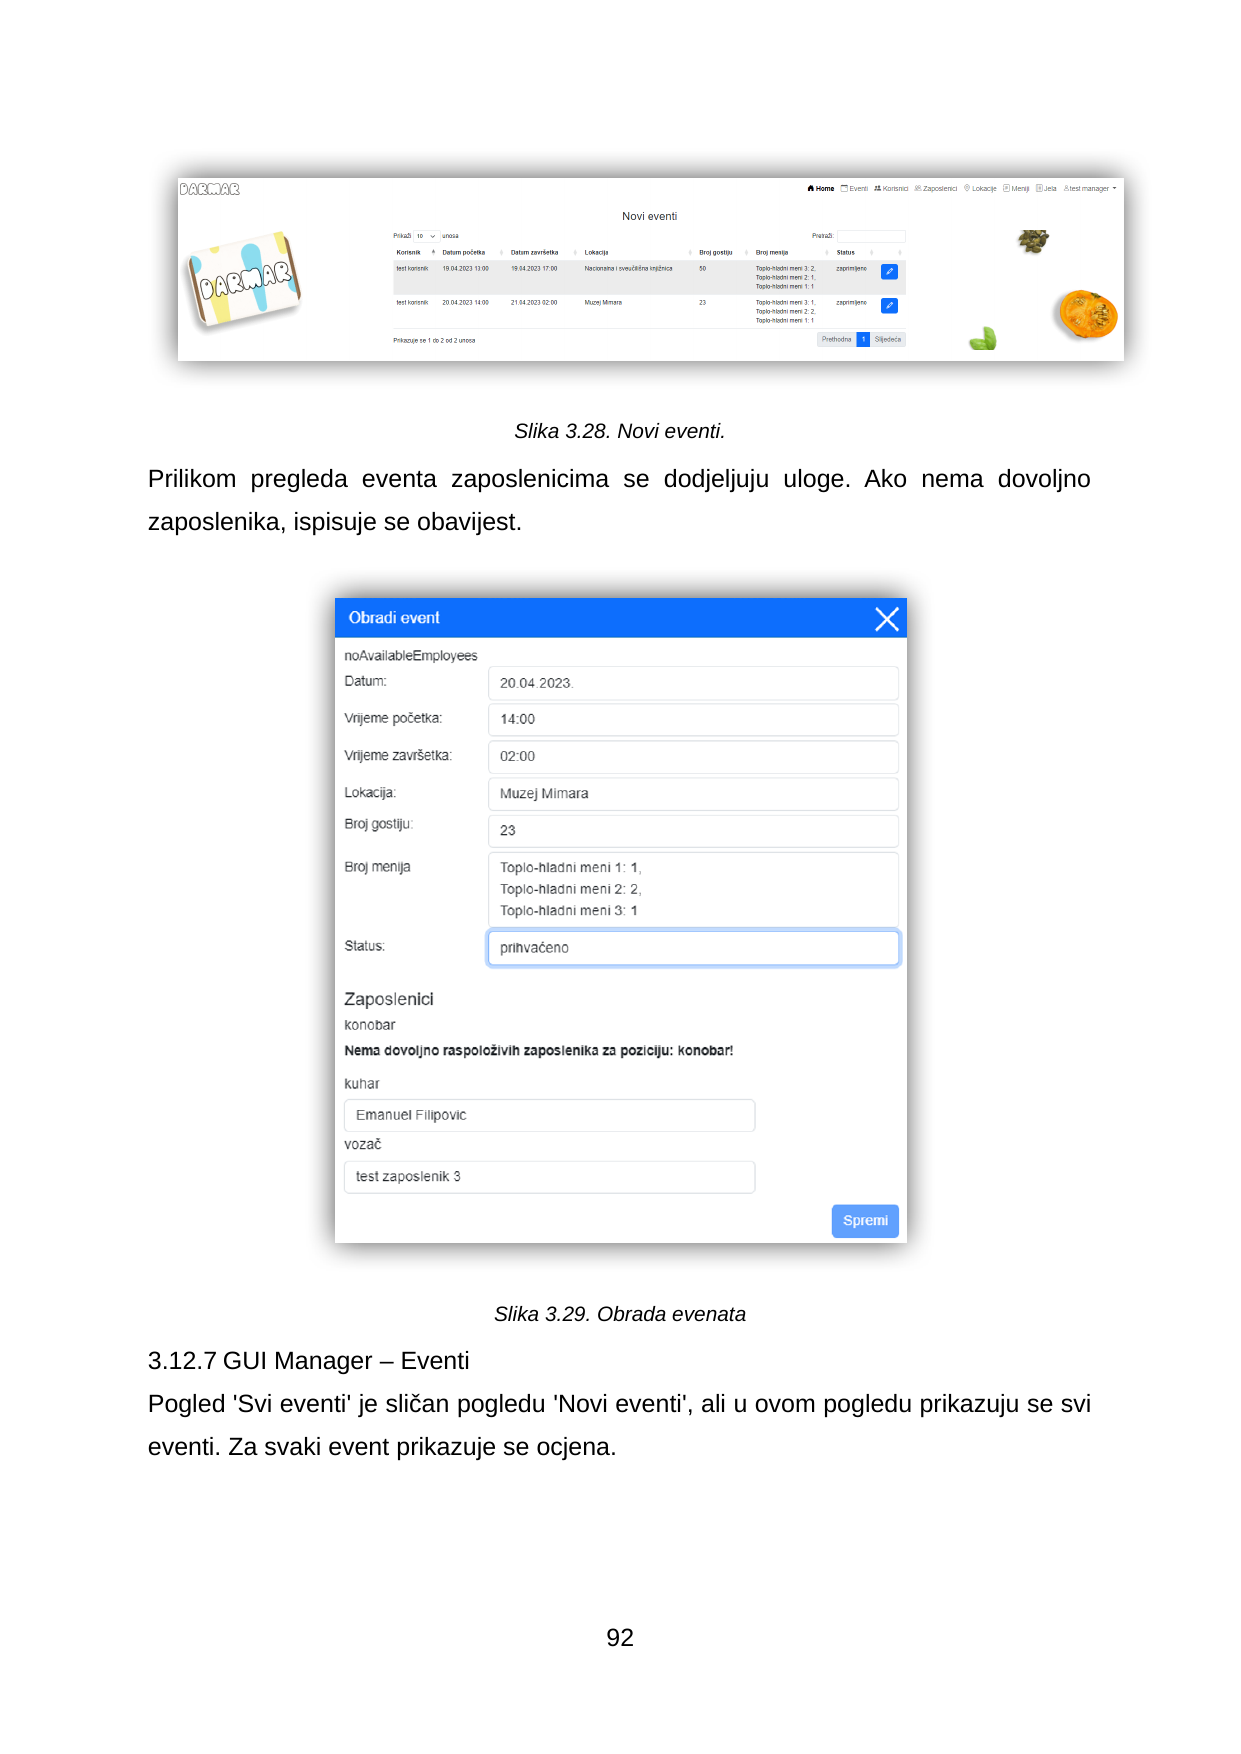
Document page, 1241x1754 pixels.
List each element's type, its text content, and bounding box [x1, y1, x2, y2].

text Pogled 'Svi eventi' je sličan pogledu 'Novi eventi', ali u ovom pogledu prikazuju se svi eventi. Za svaki event prikazuje se ocjena. [148, 1389, 1093, 1461]
picture [178, 178, 1124, 361]
subtitle GUI Manager – Eventi [148, 1346, 1093, 1375]
picture [335, 598, 907, 1243]
text Prilikom pregleda eventa zaposlenicima se dodjeljuju uloge. Ako nema dovoljno zaposlenika, ispisuje se obavijest. [148, 464, 1093, 536]
